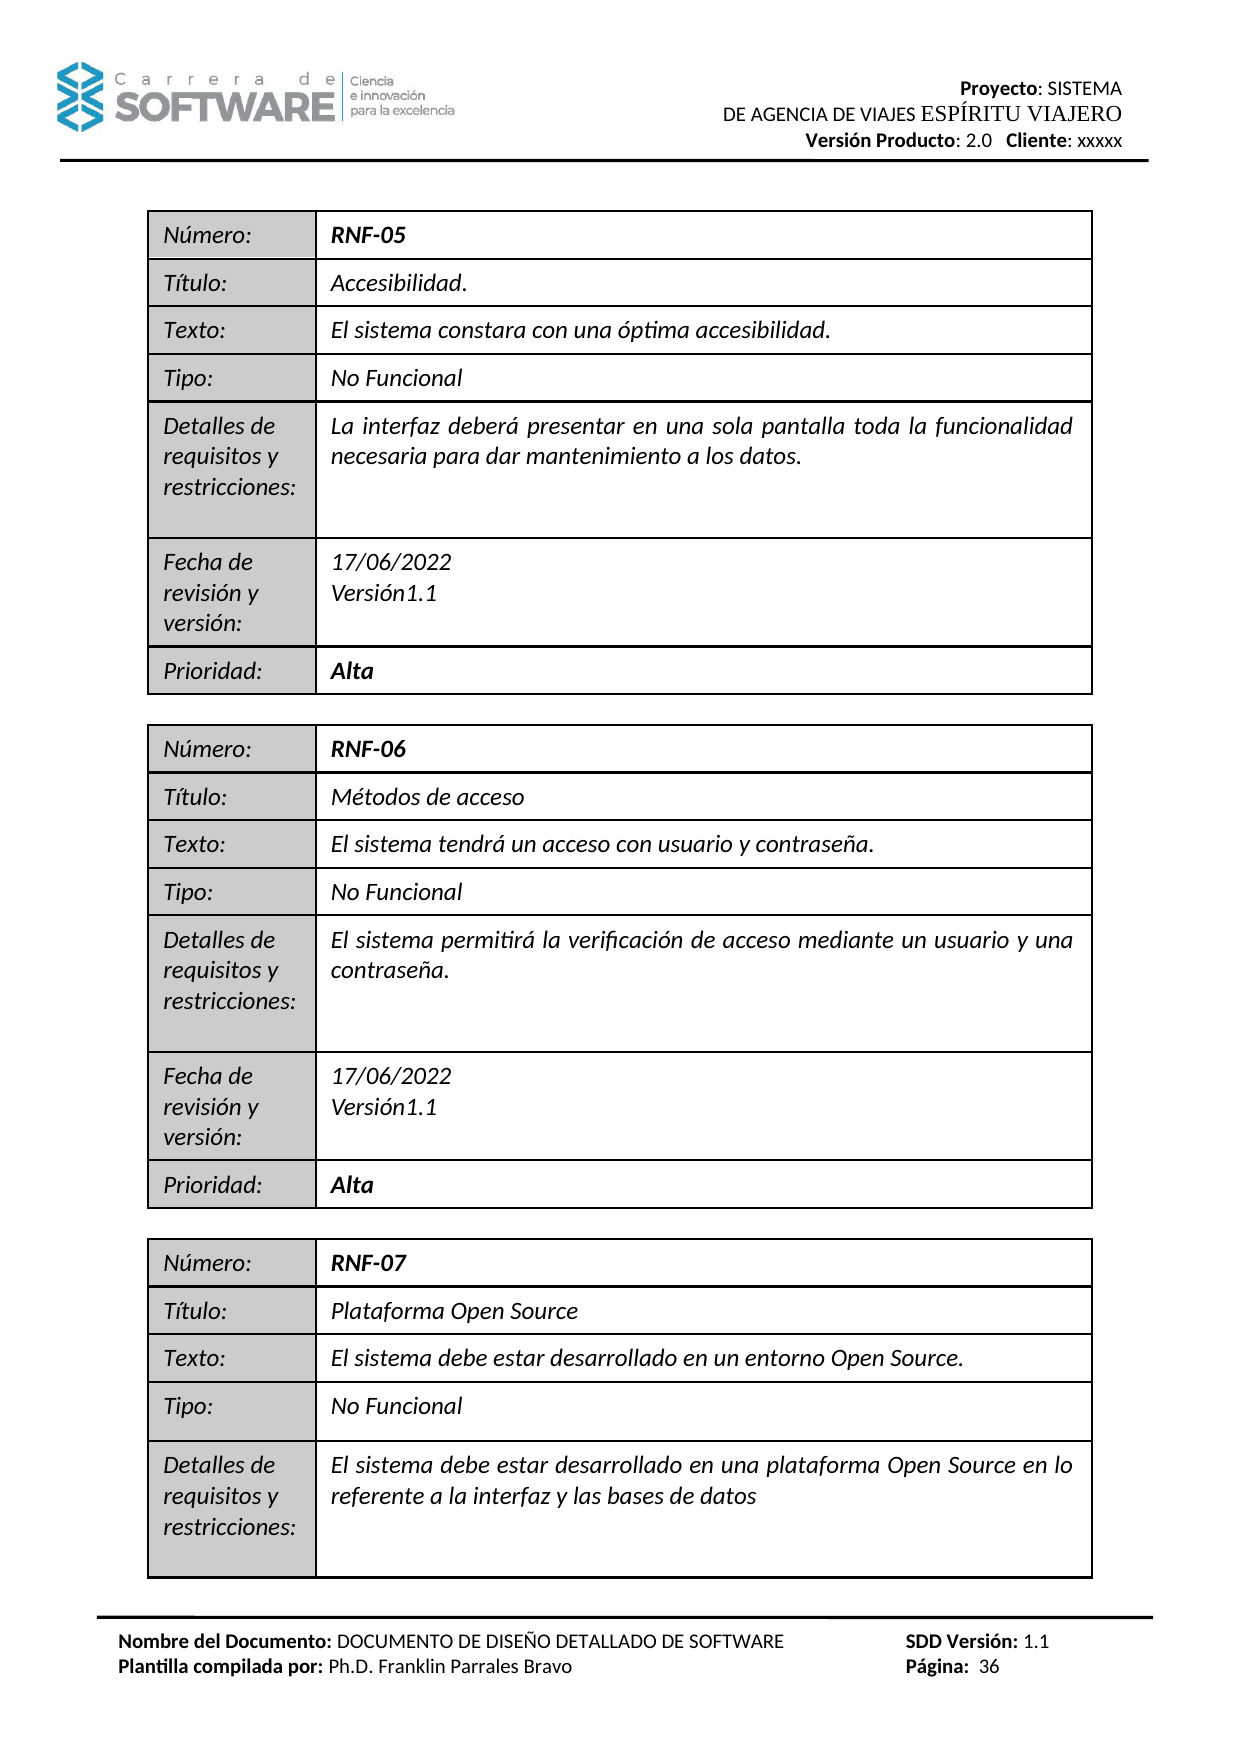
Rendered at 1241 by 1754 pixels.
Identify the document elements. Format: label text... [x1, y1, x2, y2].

table_cell Fecha de revisión y versión: [149, 1053, 315, 1159]
table_header RNF-05 [317, 212, 1091, 257]
table_cell Fecha de revisión y versión: [149, 539, 315, 645]
table_cell No Funcional [317, 869, 1091, 914]
table_cell Métodos de acceso [317, 774, 1091, 819]
table_cell El sistema permitirá la verificación de acceso mediante un usuario y una contraseña. [317, 916, 1091, 1051]
table_cell No Funcional [317, 355, 1091, 400]
table_cell Texto: [149, 1335, 315, 1381]
table_header Número: [149, 726, 315, 771]
table_cell El sistema debe estar desarrollado en una plataforma Open Source en lo referente a la interfaz y las bases de datos [317, 1442, 1091, 1576]
table_cell Título: [149, 774, 315, 819]
table_cell Título: [149, 1288, 315, 1333]
table_cell Alta [317, 1161, 1091, 1207]
table_header Número: [149, 1240, 315, 1285]
table_cell Prioridad: [149, 1161, 315, 1207]
table_cell Tipo: [149, 1383, 315, 1440]
table_cell Detalles de requisitos y restricciones: [149, 403, 315, 537]
table_cell Detalles de requisitos y restricciones: [149, 916, 315, 1051]
table_cell Texto: [149, 307, 315, 353]
table_cell Detalles de requisitos y restricciones: [149, 1442, 315, 1576]
table_header Número: [149, 212, 315, 257]
table_cell Tipo: [149, 869, 315, 914]
table_cell El sistema tendrá un acceso con usuario y contraseña. [317, 821, 1091, 867]
table_cell Texto: [149, 821, 315, 867]
table_cell Alta [317, 648, 1091, 693]
table_cell 17/06/2022 Versión1.1 [317, 539, 1091, 645]
table_header RNF-06 [317, 726, 1091, 771]
table_cell El sistema debe estar desarrollado en un entorno Open Source. [317, 1335, 1091, 1381]
table_cell El sistema constara con una óptima accesibilidad. [317, 307, 1091, 353]
table_cell Prioridad: [149, 648, 315, 693]
table_cell No Funcional [317, 1383, 1091, 1440]
table_cell Accesibilidad. [317, 260, 1091, 305]
table_cell Plataforma Open Source [317, 1288, 1091, 1333]
table_cell La interfaz deberá presentar en una sola pantalla toda la funcionalidad necesaria para dar mantenimiento a los datos. [317, 403, 1091, 537]
table_cell 17/06/2022 Versión1.1 [317, 1053, 1091, 1159]
picture [46, 46, 461, 154]
table_header RNF-07 [317, 1240, 1091, 1285]
table_cell Tipo: [149, 355, 315, 400]
table_cell Título: [149, 260, 315, 305]
